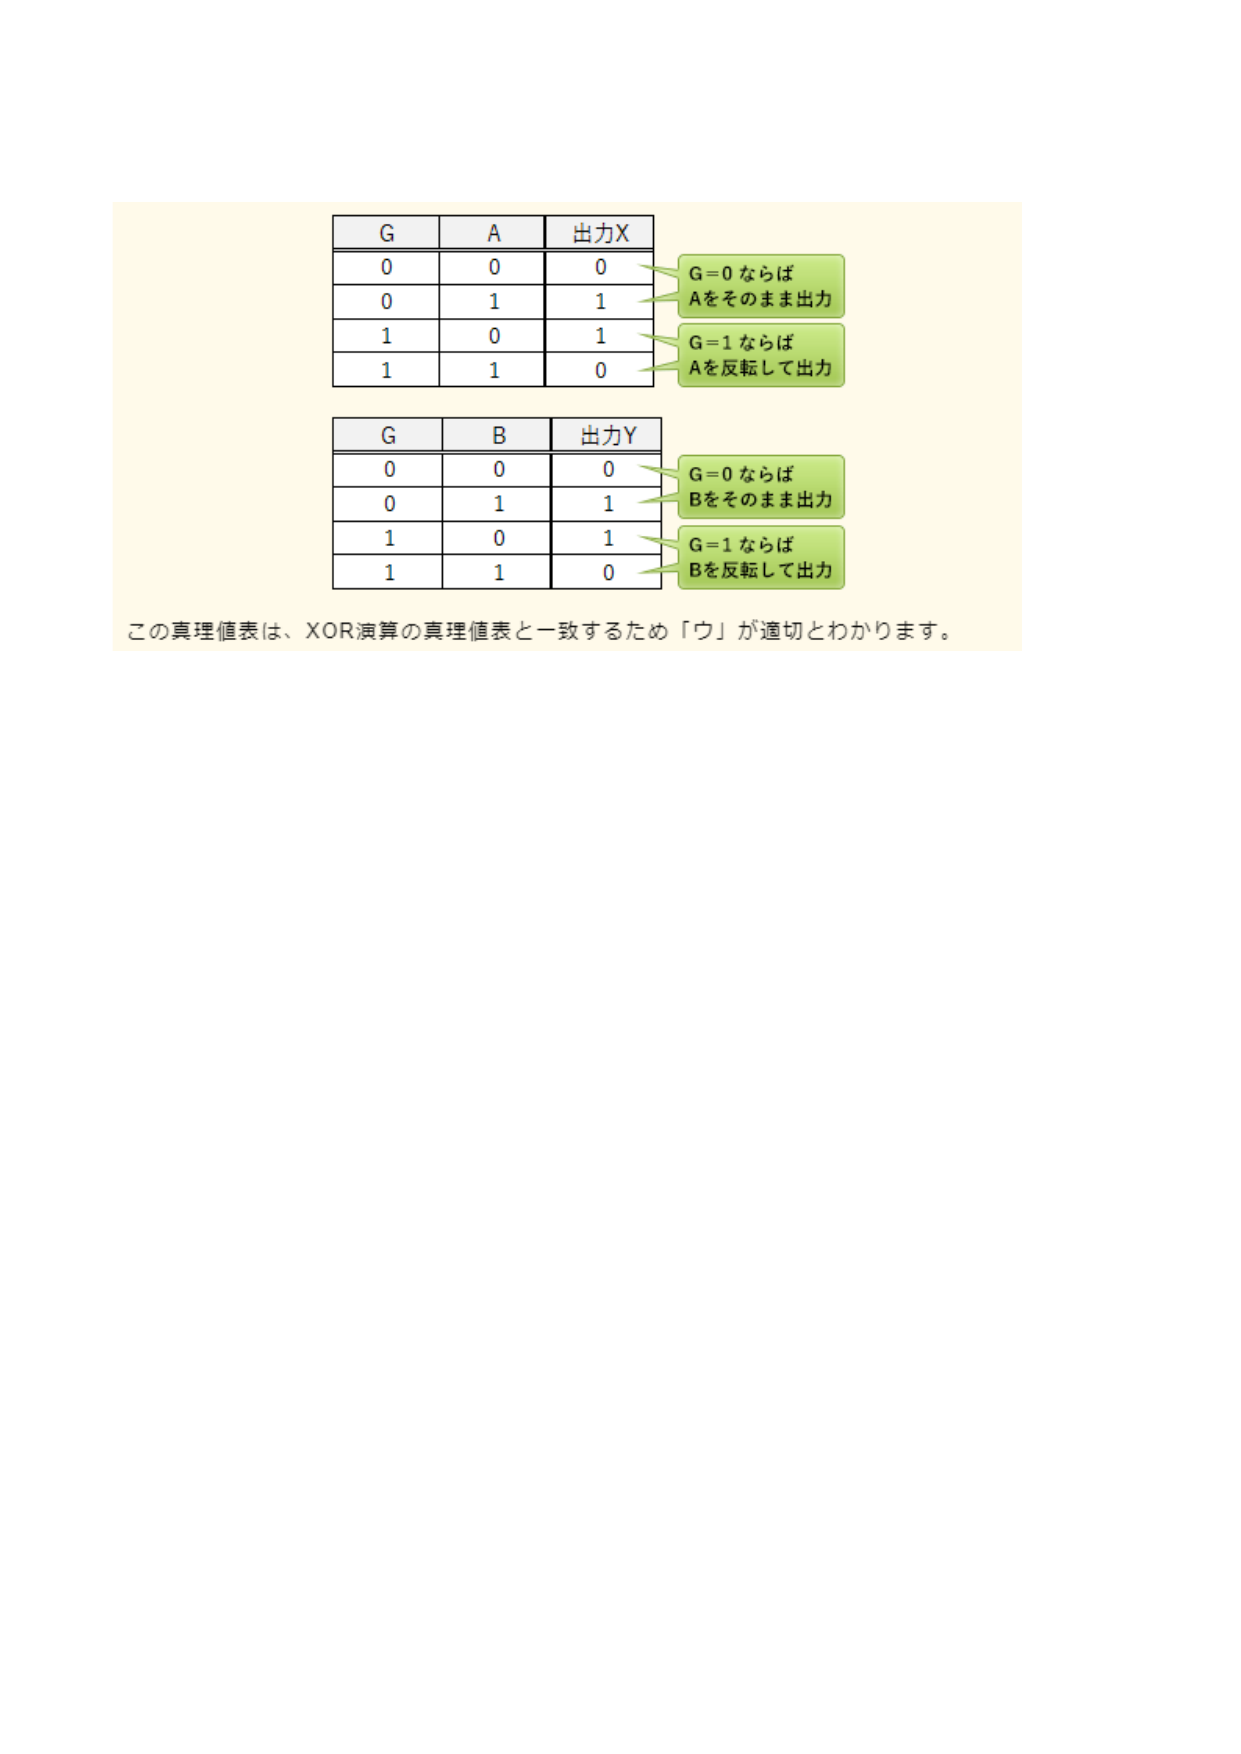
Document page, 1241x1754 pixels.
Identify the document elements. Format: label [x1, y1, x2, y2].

picture [112, 202, 1022, 651]
